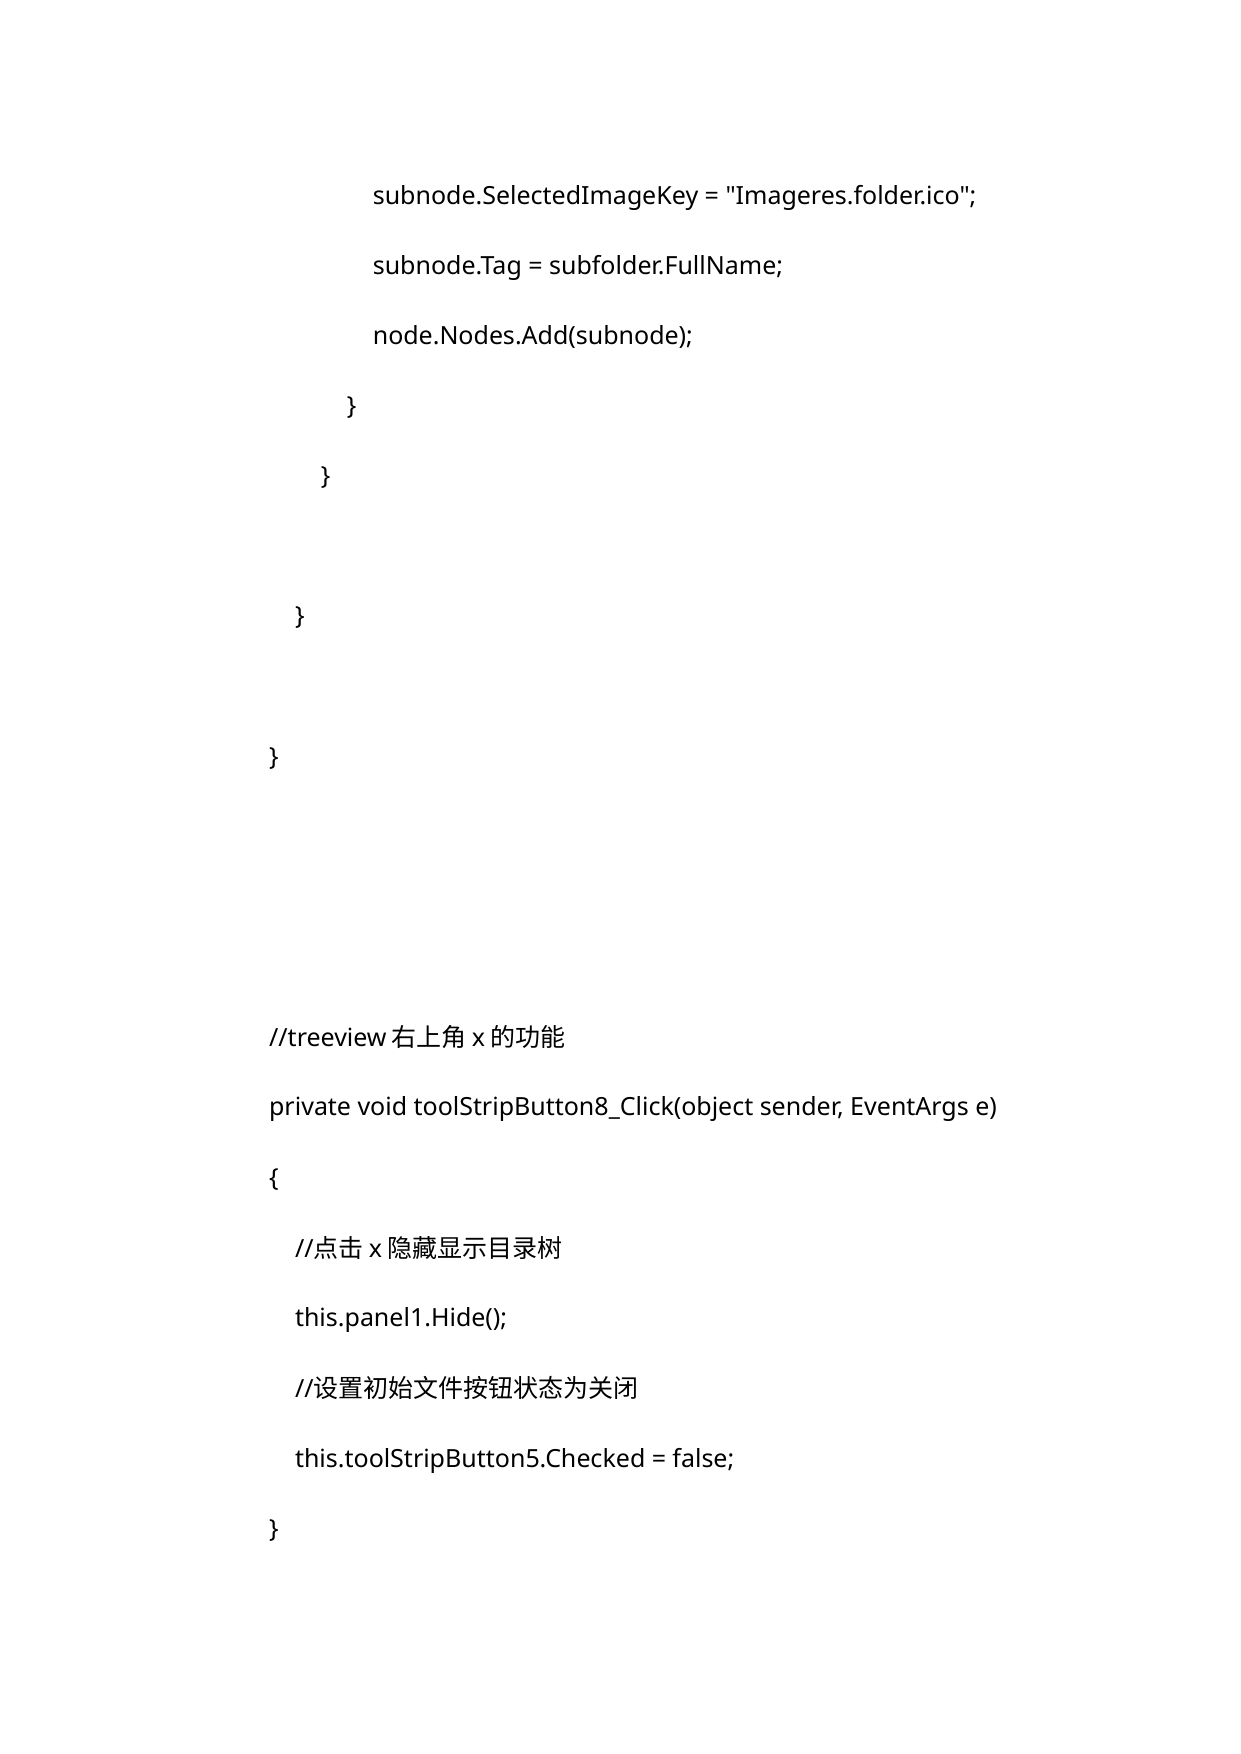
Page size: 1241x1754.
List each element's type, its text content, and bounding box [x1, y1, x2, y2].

text { [217, 1144, 1053, 1209]
text //treeview右上角x的功能 [217, 1003, 1053, 1068]
text subnode.Tag = subfolder.FullName; [217, 232, 1053, 297]
text } [217, 442, 1053, 507]
text } [217, 583, 1053, 648]
text } [217, 1495, 1053, 1560]
text //点击x隐藏显示目录树 [217, 1214, 1053, 1279]
text node.Nodes.Add(subnode); [217, 302, 1053, 367]
text private void toolStripButton8_Click(object sender, EventArgs e) [217, 1074, 1053, 1139]
text this.toolStripButton5.Checked = false; [217, 1425, 1053, 1490]
text subnode.SelectedImageKey = "Imageres.folder.ico"; [217, 162, 1053, 227]
text } [217, 723, 1053, 788]
text //设置初始文件按钮状态为关闭 [217, 1354, 1053, 1419]
text this.panel1.Hide(); [217, 1284, 1053, 1349]
text } [217, 372, 1053, 437]
